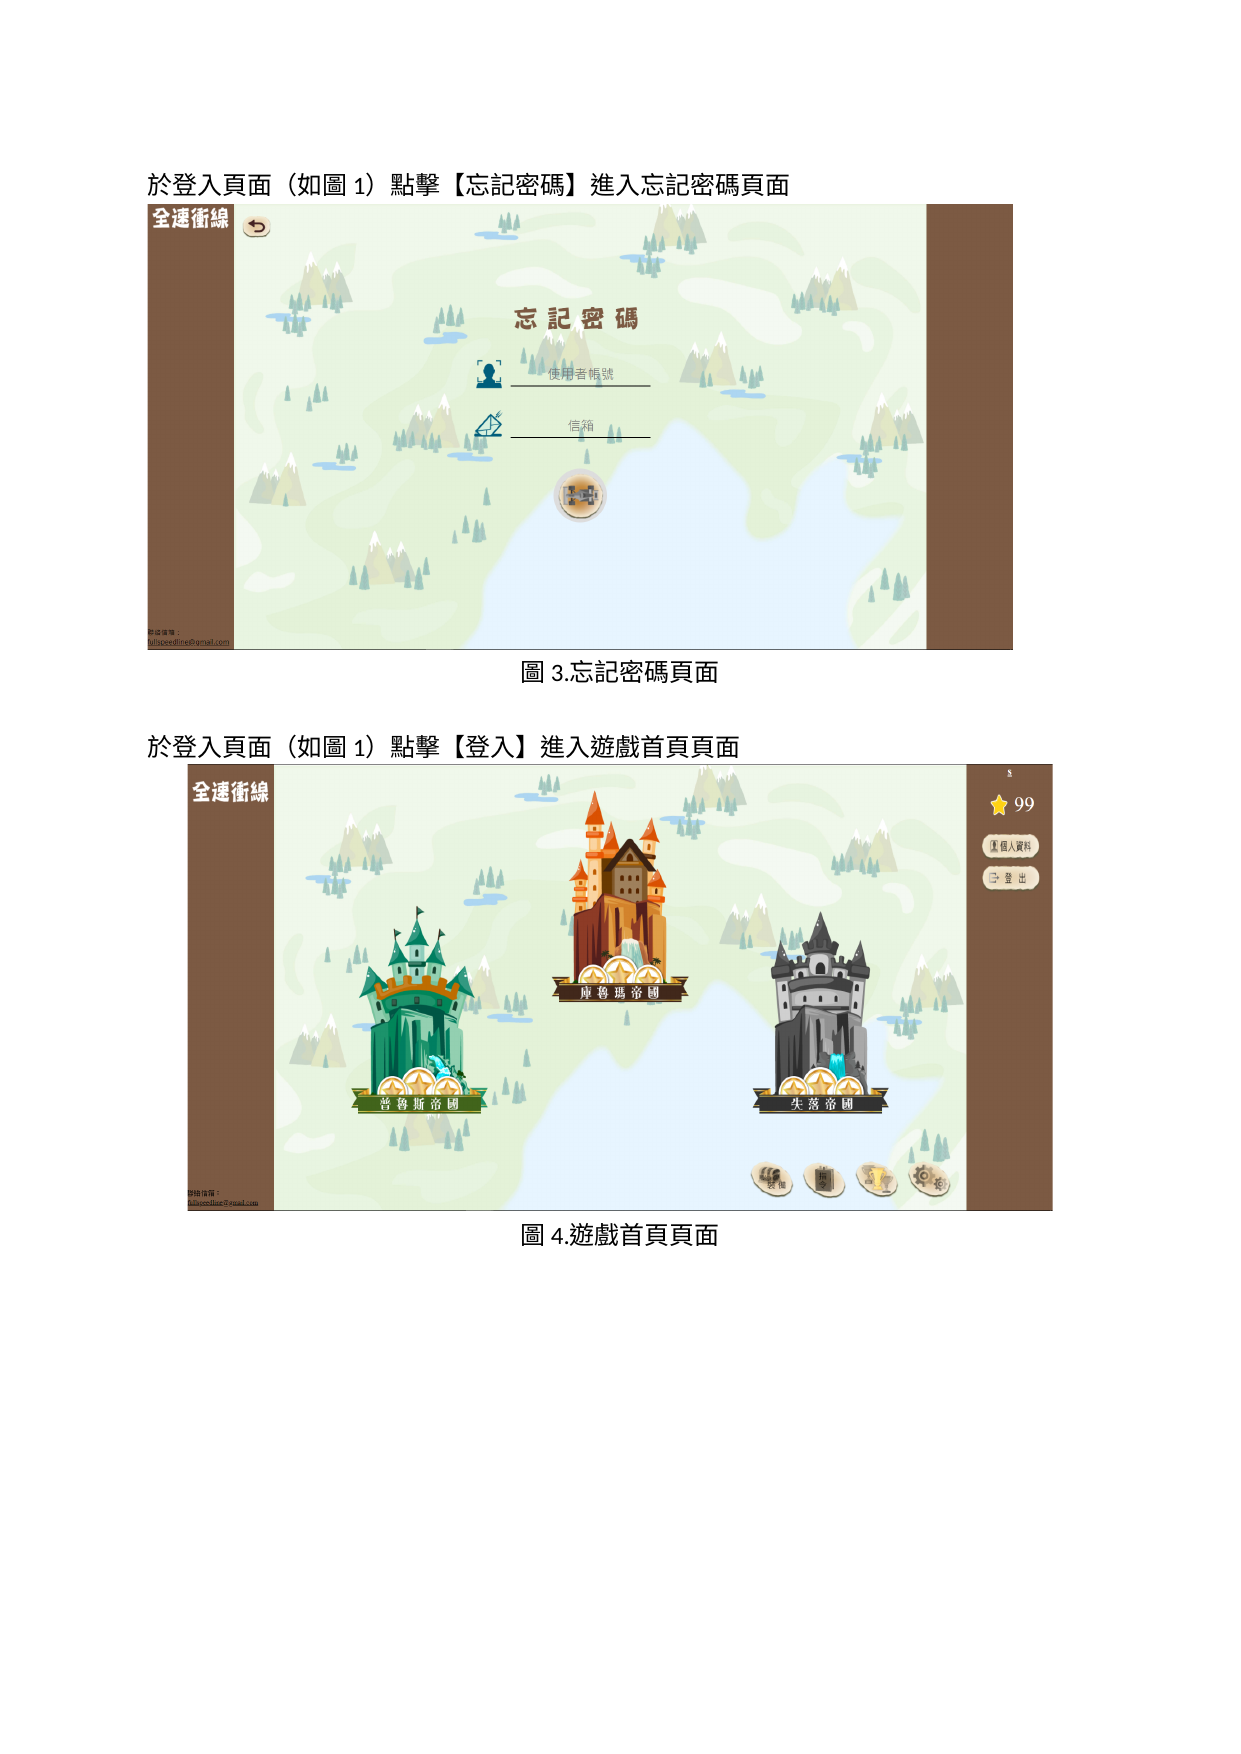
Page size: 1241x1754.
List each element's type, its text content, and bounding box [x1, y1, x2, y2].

text 圖3.忘記密碼頁面 [148, 652, 1092, 689]
text 圖4.遊戲首頁頁面 [148, 1214, 1092, 1252]
picture [187, 764, 1053, 1211]
text 於登入頁面（如圖1）點擊【登入】進入遊戲首頁頁面 [148, 727, 1092, 764]
text 於登入頁面（如圖1）點擊【忘記密碼】進入忘記密碼頁面 [148, 164, 1092, 202]
picture [147, 204, 1013, 650]
